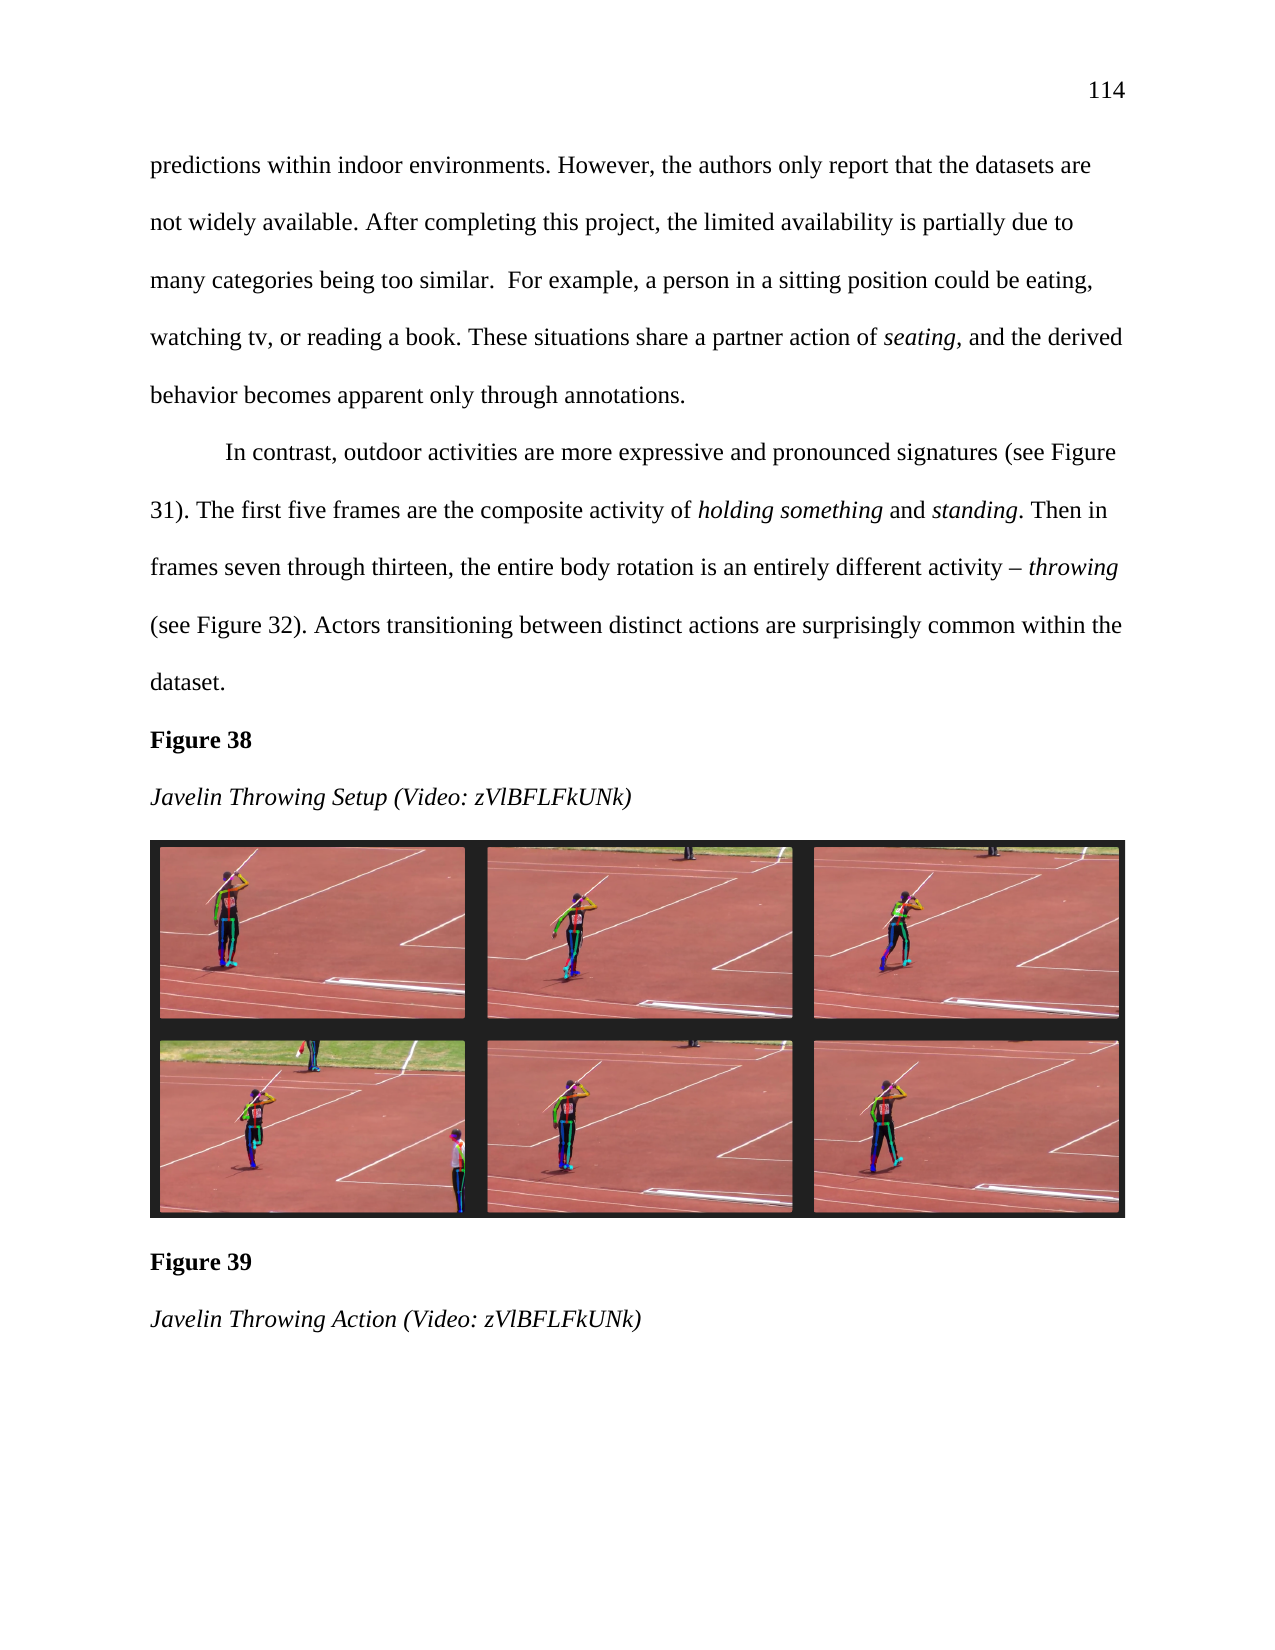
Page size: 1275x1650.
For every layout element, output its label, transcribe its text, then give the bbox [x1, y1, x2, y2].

text In contrast, outdoor activities are more expressive and pronounced signatures (see Figure 31). The first five frames are the composite activity of holding something and standing. Then in frames seven through thirteen, the entire body rotation is an entirely different activity – throwing (see Figure 32). Actors transitioning between distinct actions are surprisingly common within the dataset. [150, 437, 1125, 696]
picture [150, 840, 1125, 1218]
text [150, 150, 1125, 409]
text Figure 38 Javelin Throwing Setup (Video: zVlBFLFkUNk) [150, 725, 1125, 811]
text Figure 39 Javelin Throwing Action (Video: zVlBFLFkUNk) [150, 1247, 1125, 1333]
